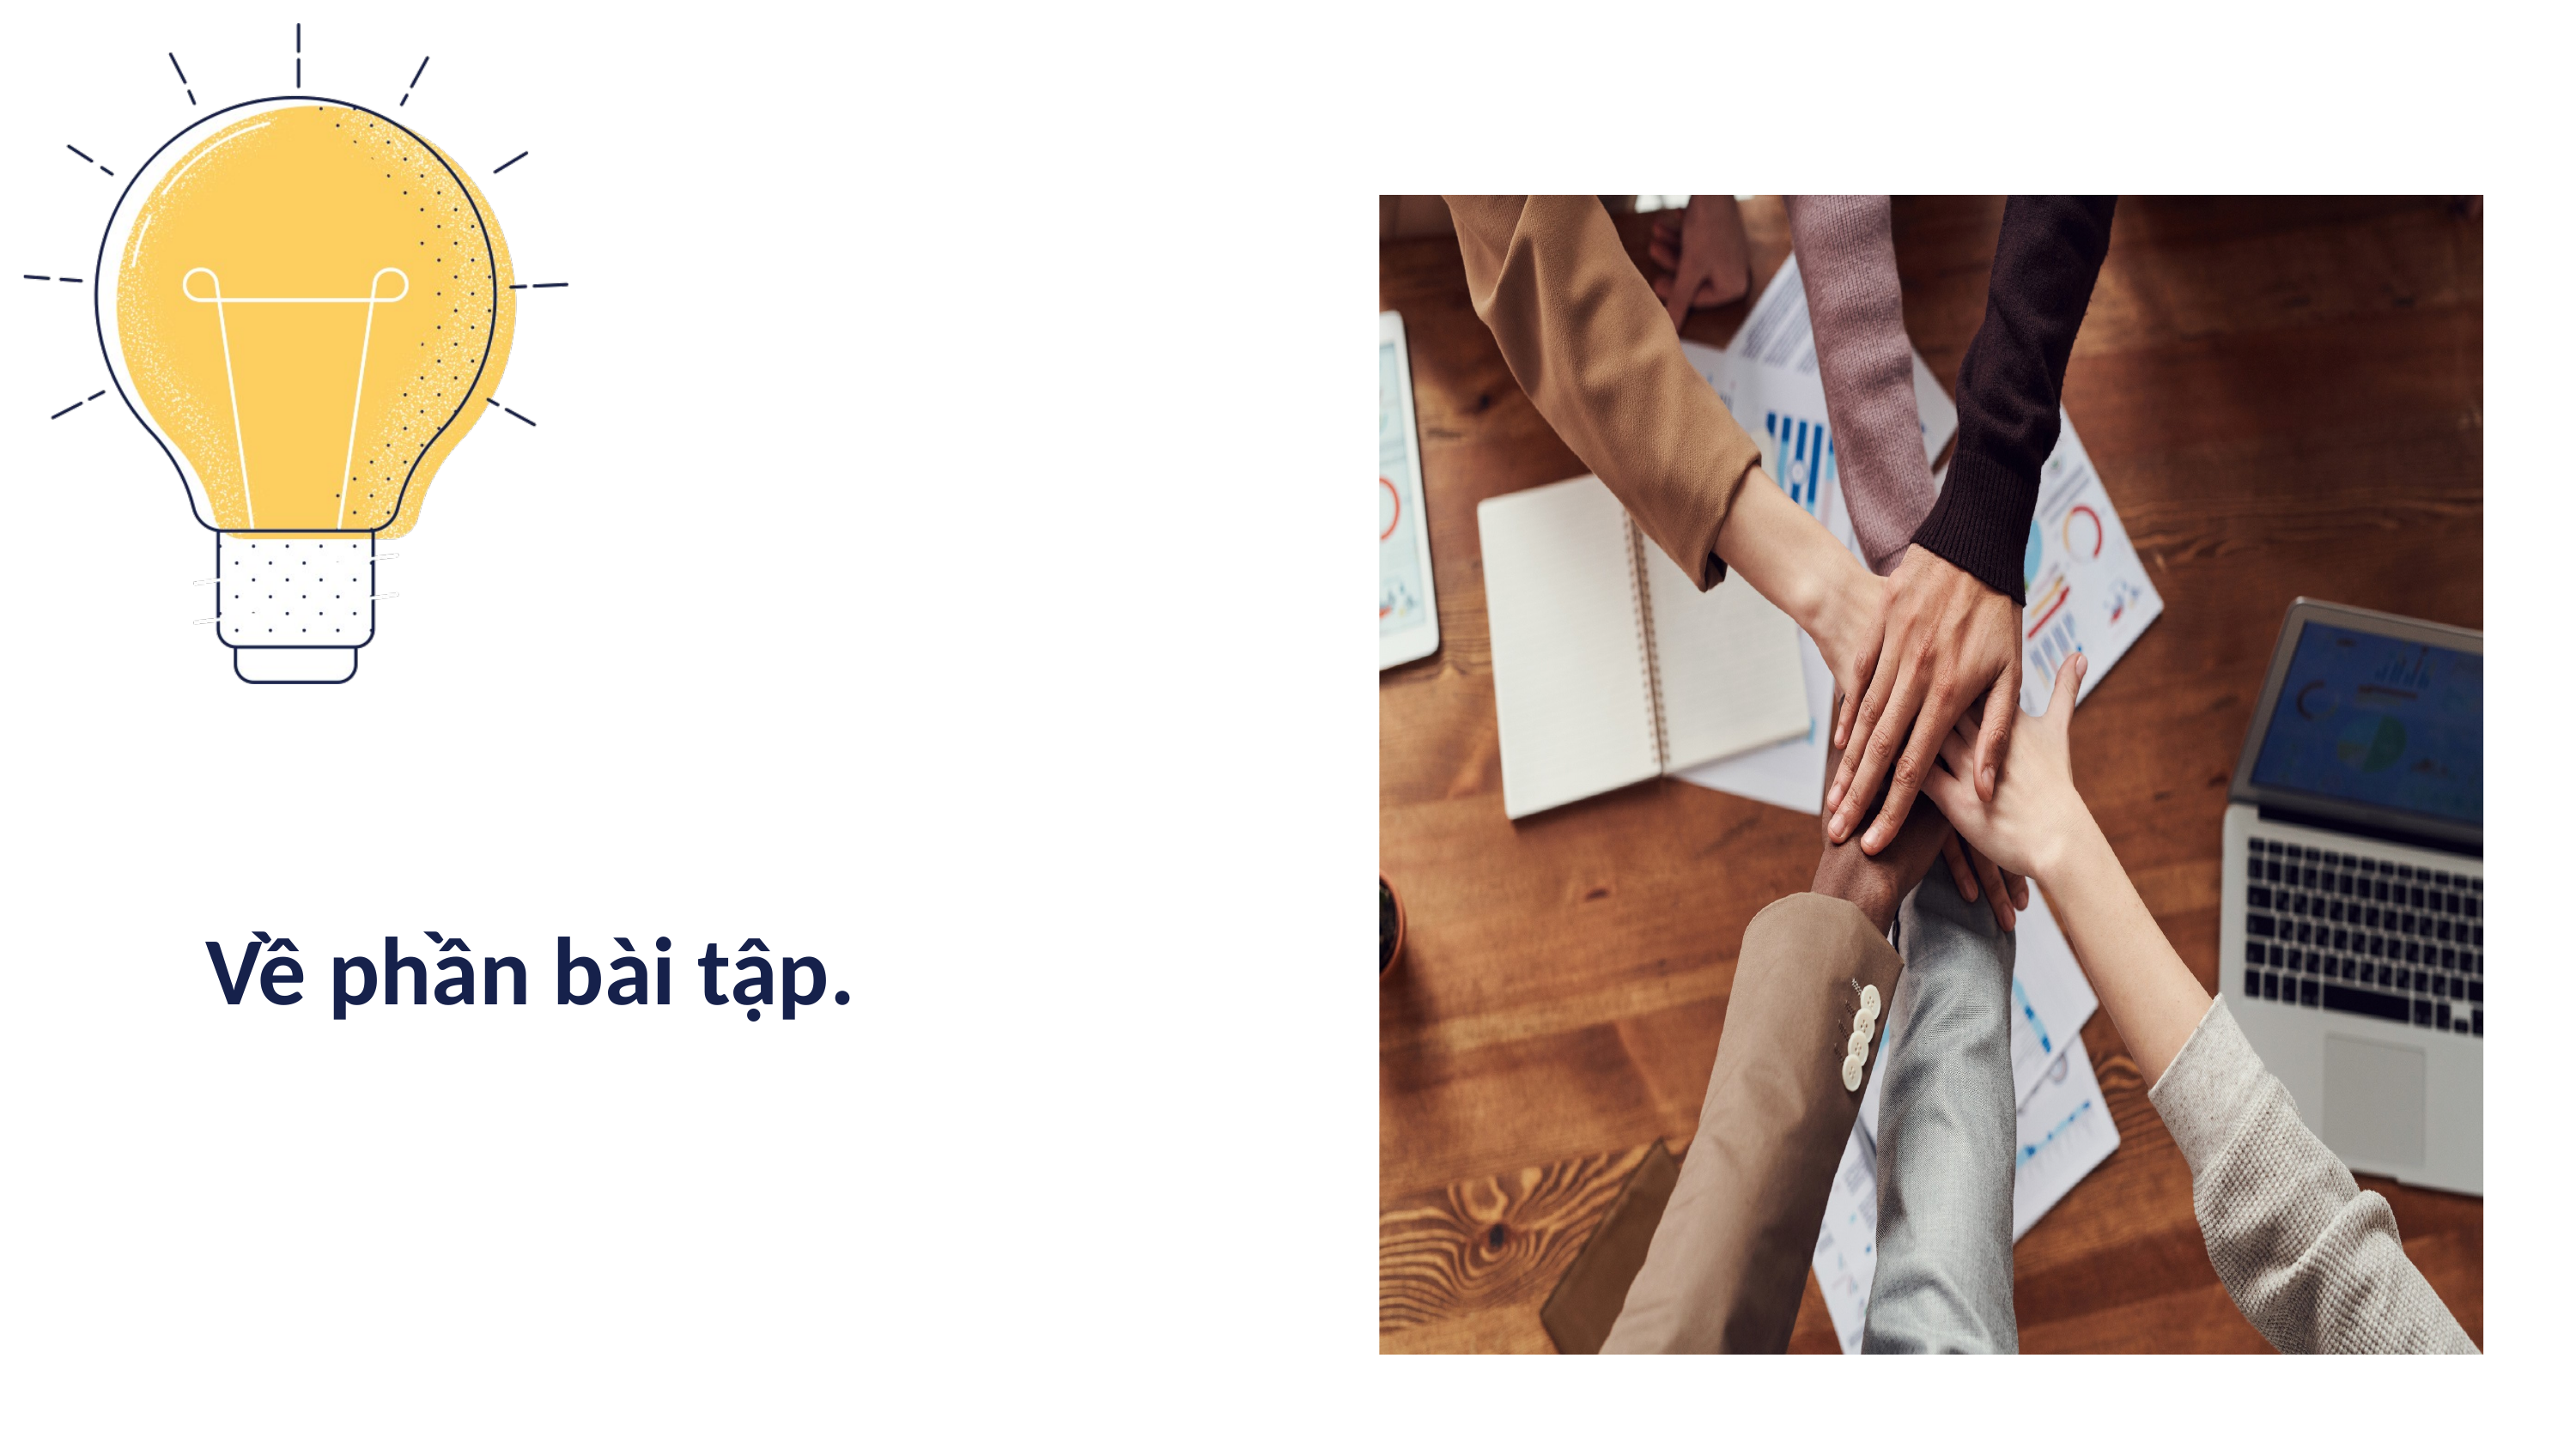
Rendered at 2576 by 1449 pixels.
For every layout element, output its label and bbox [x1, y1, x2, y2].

picture [1379, 195, 2484, 1355]
picture [23, 23, 568, 684]
